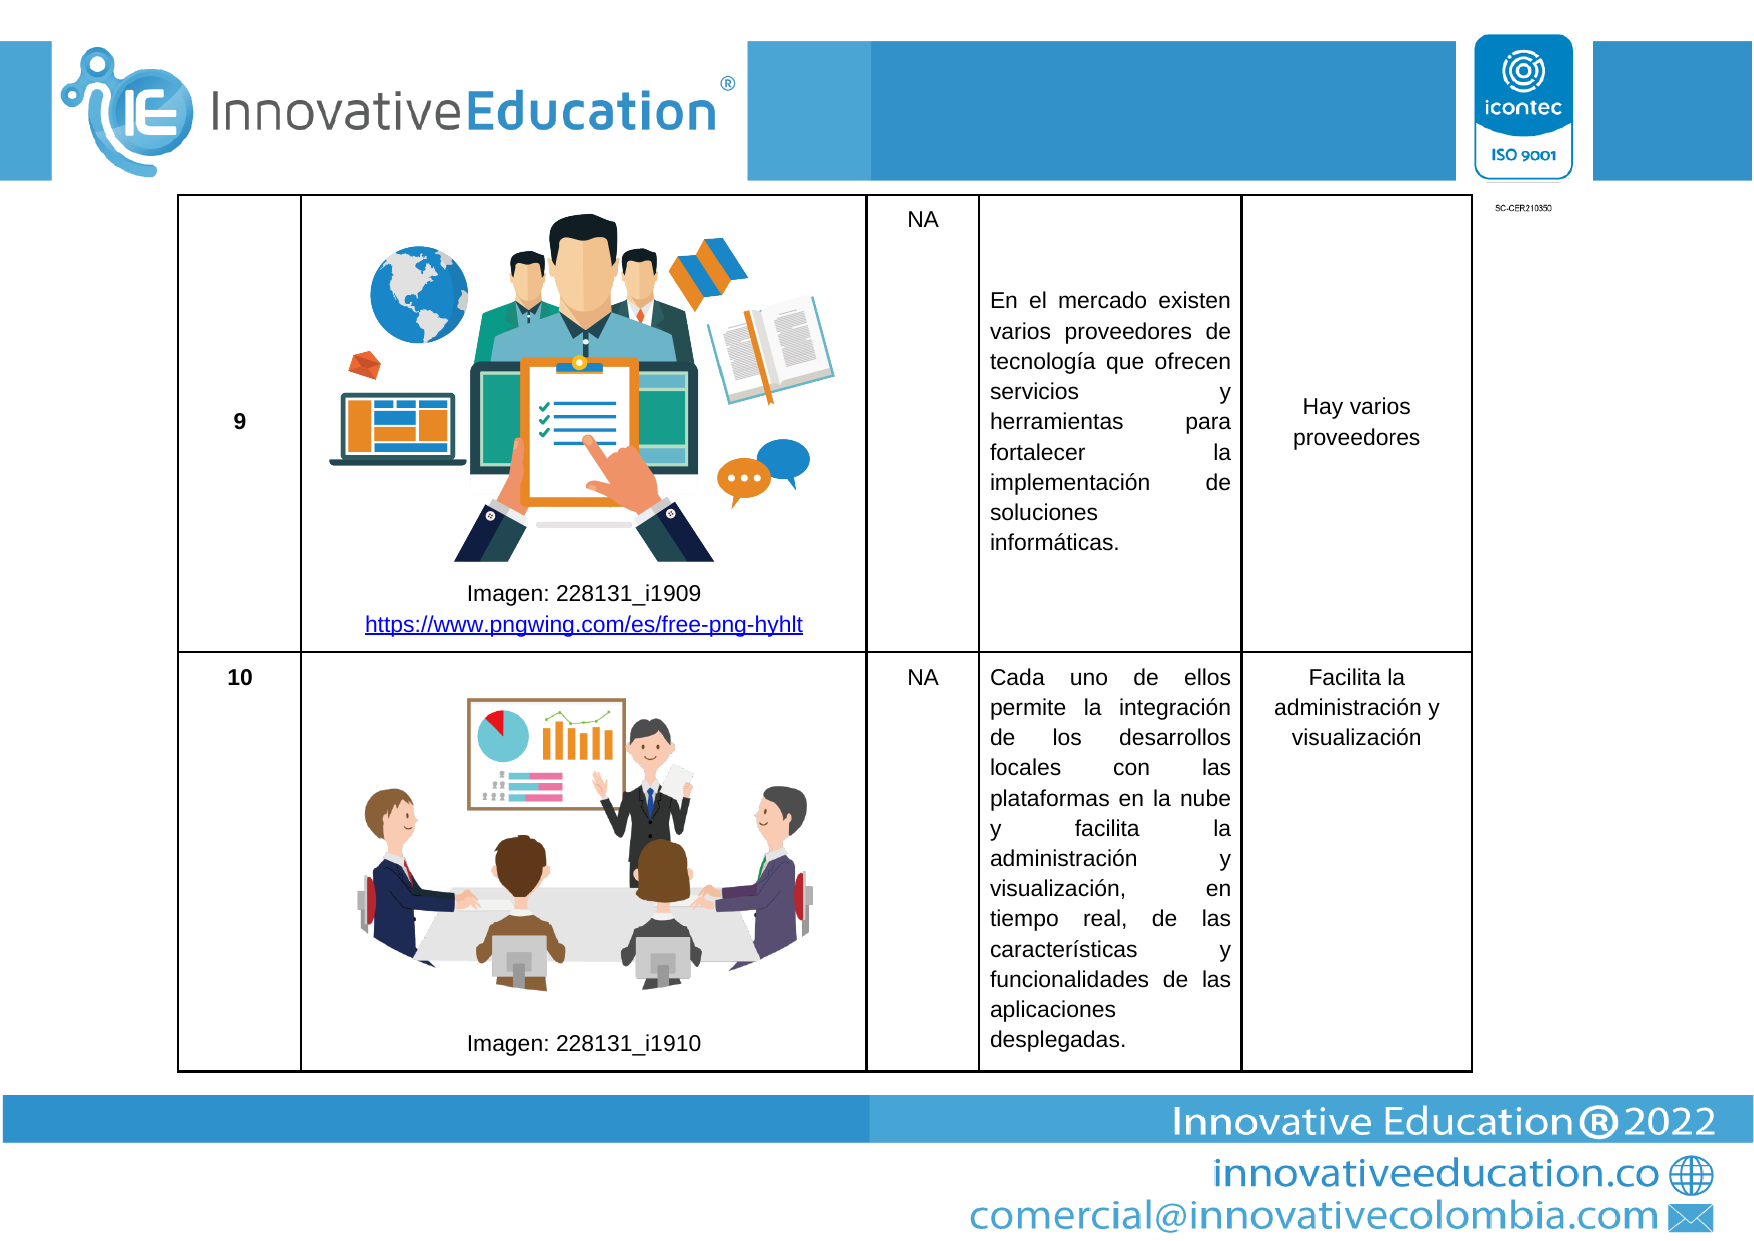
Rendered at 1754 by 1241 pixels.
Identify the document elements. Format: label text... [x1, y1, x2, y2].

picture [311, 206, 857, 577]
table_cell Hay varios proveedores [1243, 196, 1471, 651]
table_cell 9 [179, 196, 300, 651]
table_cell 10 [179, 653, 300, 1070]
table_cell NA [868, 653, 978, 1070]
table_cell Imagen: 228131_i1909 https://www.pngwing.com/es/free-png-hyhlt [302, 196, 865, 651]
picture [2, 1093, 1754, 1239]
picture [1471, 32, 1576, 214]
picture [1593, 28, 1752, 194]
picture [342, 663, 826, 1026]
table_cell En el mercado existen varios proveedores de tecnología que ofrecen servicios y herramientas para fortalecer la implementación de soluciones informáticas. [980, 196, 1240, 651]
table_cell Facilita la administración y visualización [1243, 653, 1471, 1070]
table_cell NA [868, 196, 978, 651]
table_cell Imagen: 228131_i1910 https://www.pngwing.com/es/free-png-yvcu [302, 653, 865, 1070]
picture [0, 28, 1456, 194]
